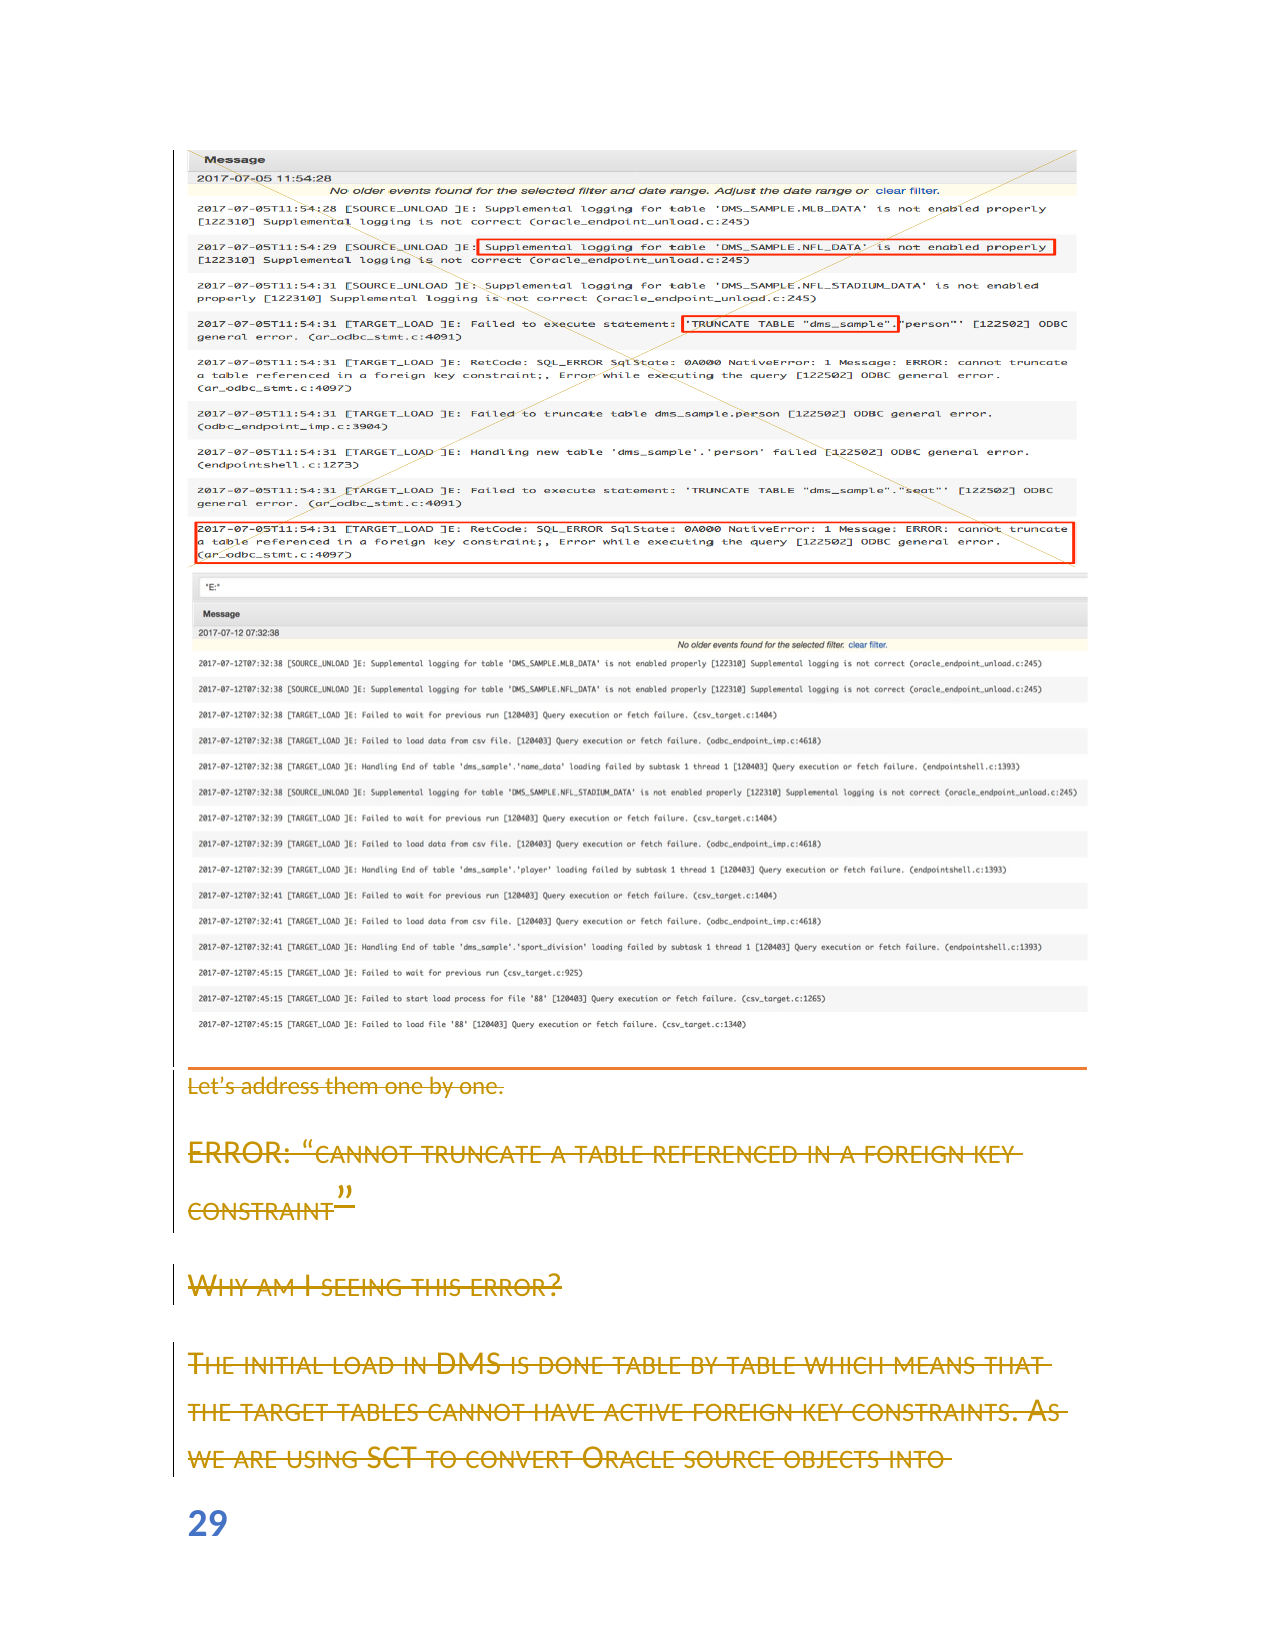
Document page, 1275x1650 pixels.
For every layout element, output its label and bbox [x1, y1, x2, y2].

picture [190, 150, 1074, 358]
picture [187, 151, 1088, 1037]
